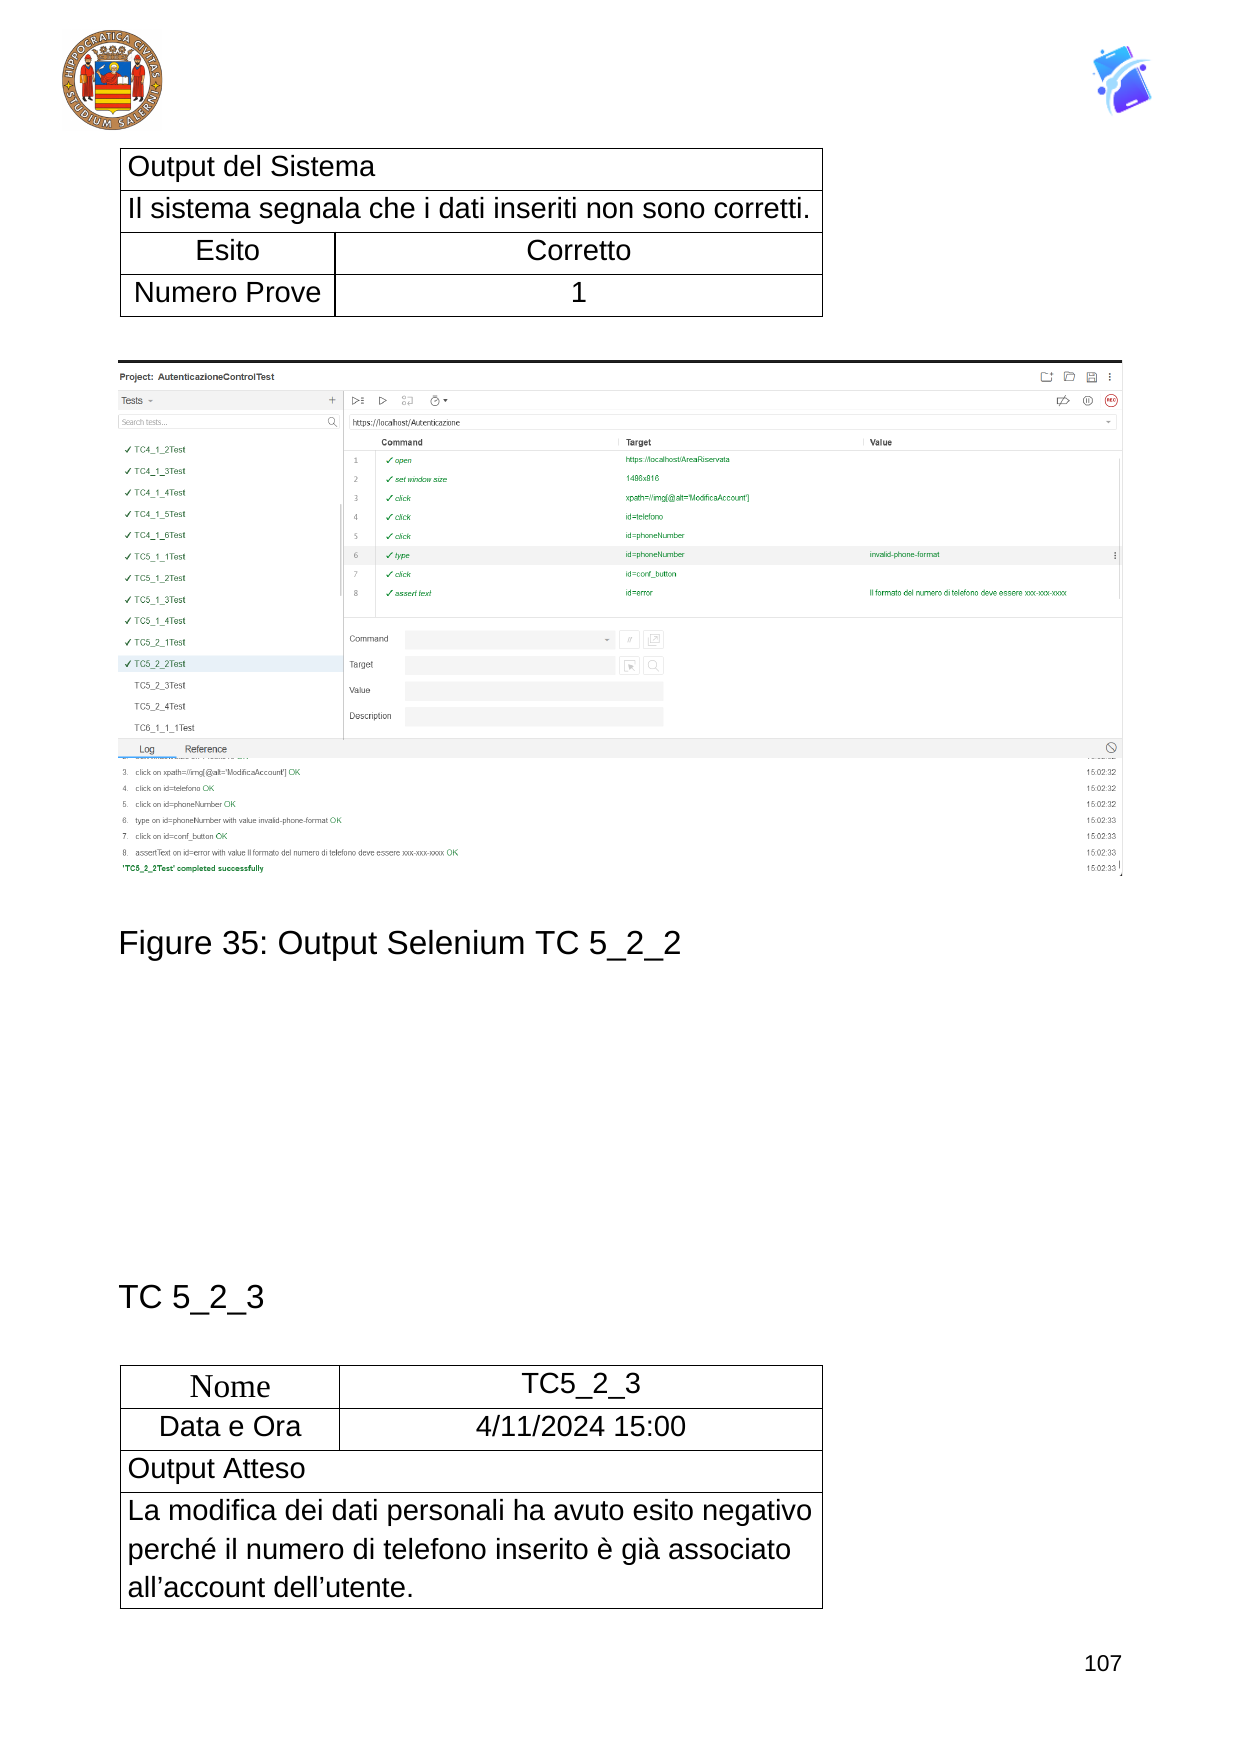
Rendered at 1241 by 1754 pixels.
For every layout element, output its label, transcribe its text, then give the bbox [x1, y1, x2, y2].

table_header Nome [121, 1366, 339, 1408]
table_cell 1 [336, 275, 822, 316]
table_cell La modifica dei dati personali ha avuto esito negativo perché il numero di telefono inserito è già associato all’account dell’utente. [121, 1493, 822, 1608]
picture [61, 29, 163, 131]
picture [1066, 25, 1178, 147]
picture [118, 360, 1123, 876]
table_cell Data e Ora [121, 1409, 339, 1450]
text Figure 35: Output Selenium TC 5_2_2 [118, 923, 1122, 962]
table_cell Esito [121, 233, 334, 273]
table_cell Corretto [336, 233, 822, 273]
table_cell Il sistema segnala che i dati inseriti non sono corretti. [121, 191, 822, 232]
table_cell 4/11/2024 15:00 [340, 1409, 822, 1450]
table_cell Output Atteso [121, 1451, 822, 1492]
table_cell Output del Sistema [121, 149, 822, 189]
text TC 5_2_3 [118, 1277, 1122, 1315]
table_cell Numero Prove [121, 275, 334, 316]
table_header TC5_2_3 [340, 1366, 822, 1408]
